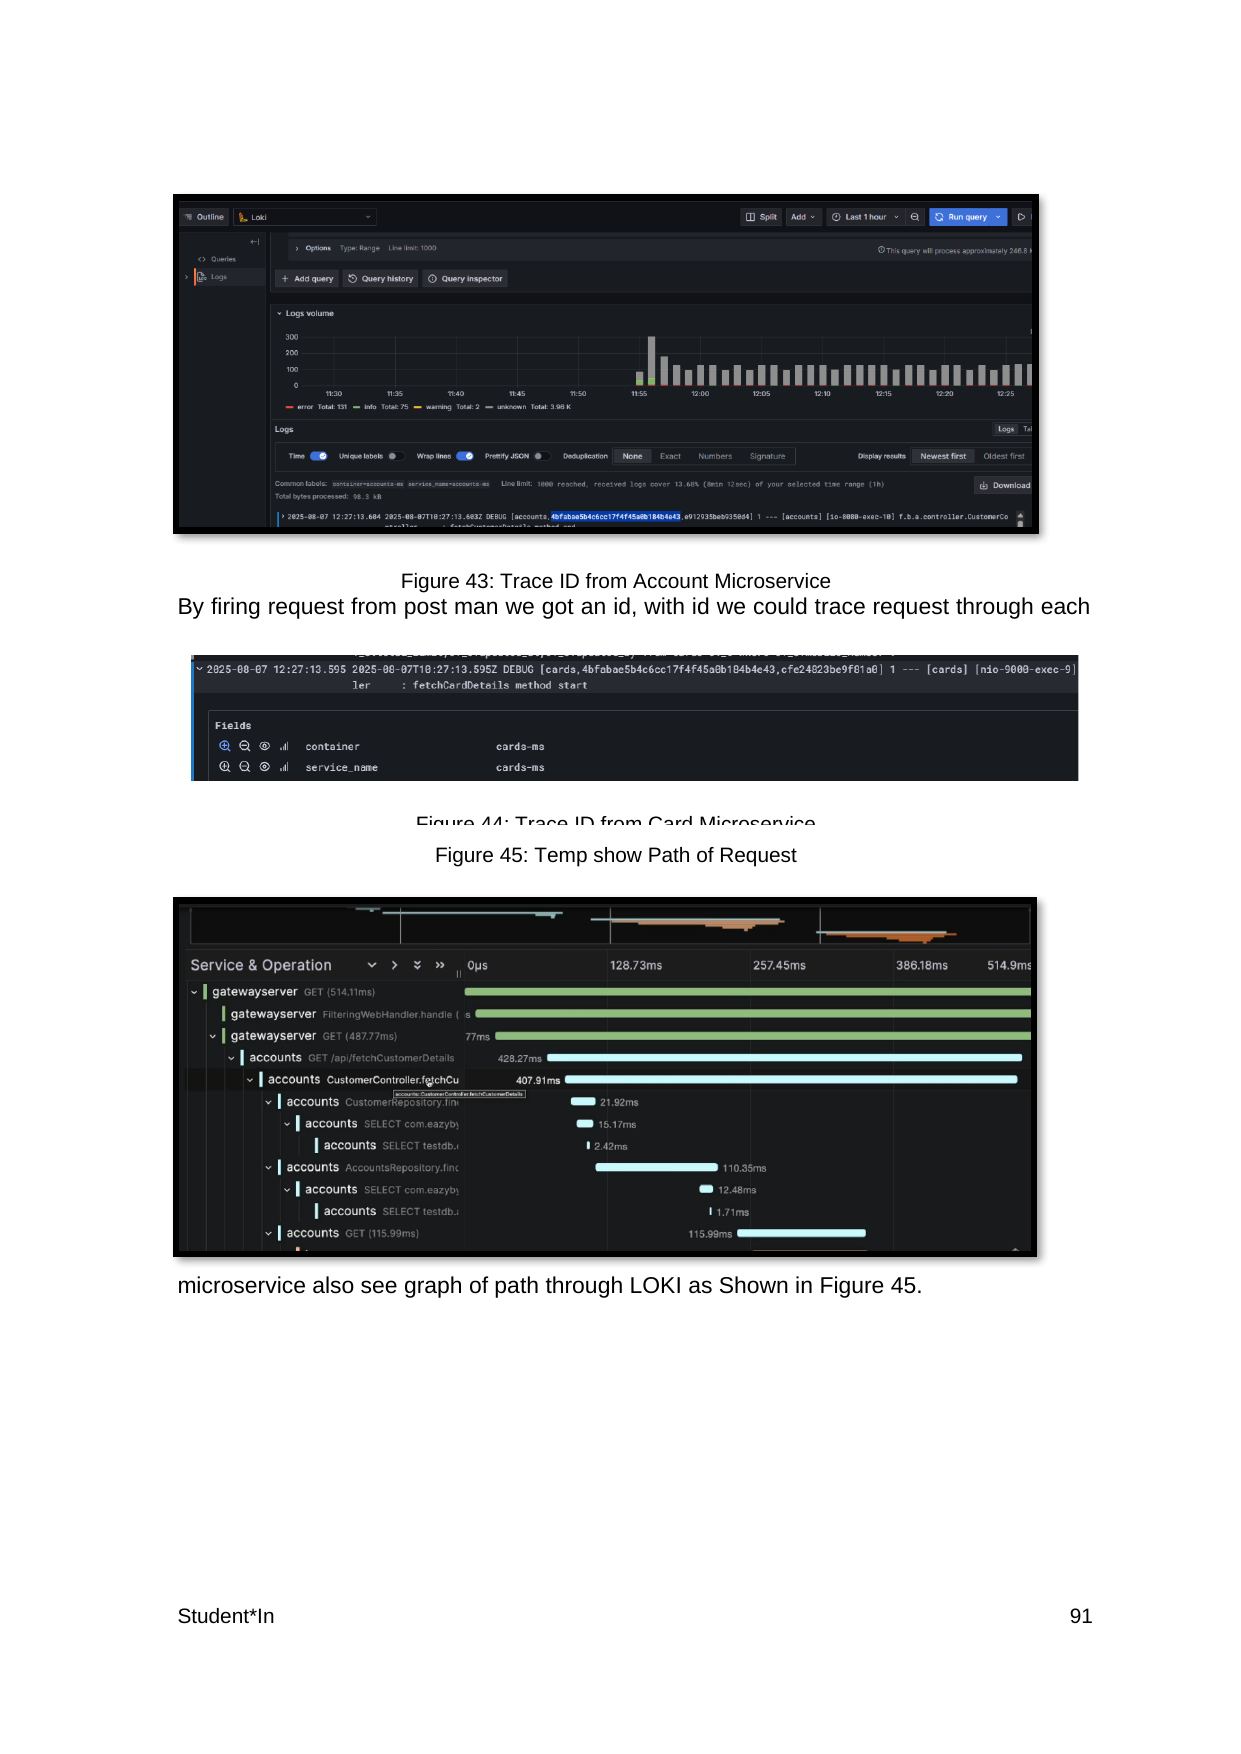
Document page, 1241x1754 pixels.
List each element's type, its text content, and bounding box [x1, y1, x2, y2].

picture [191, 655, 1079, 781]
picture [179, 201, 1032, 527]
picture [179, 904, 1031, 1251]
